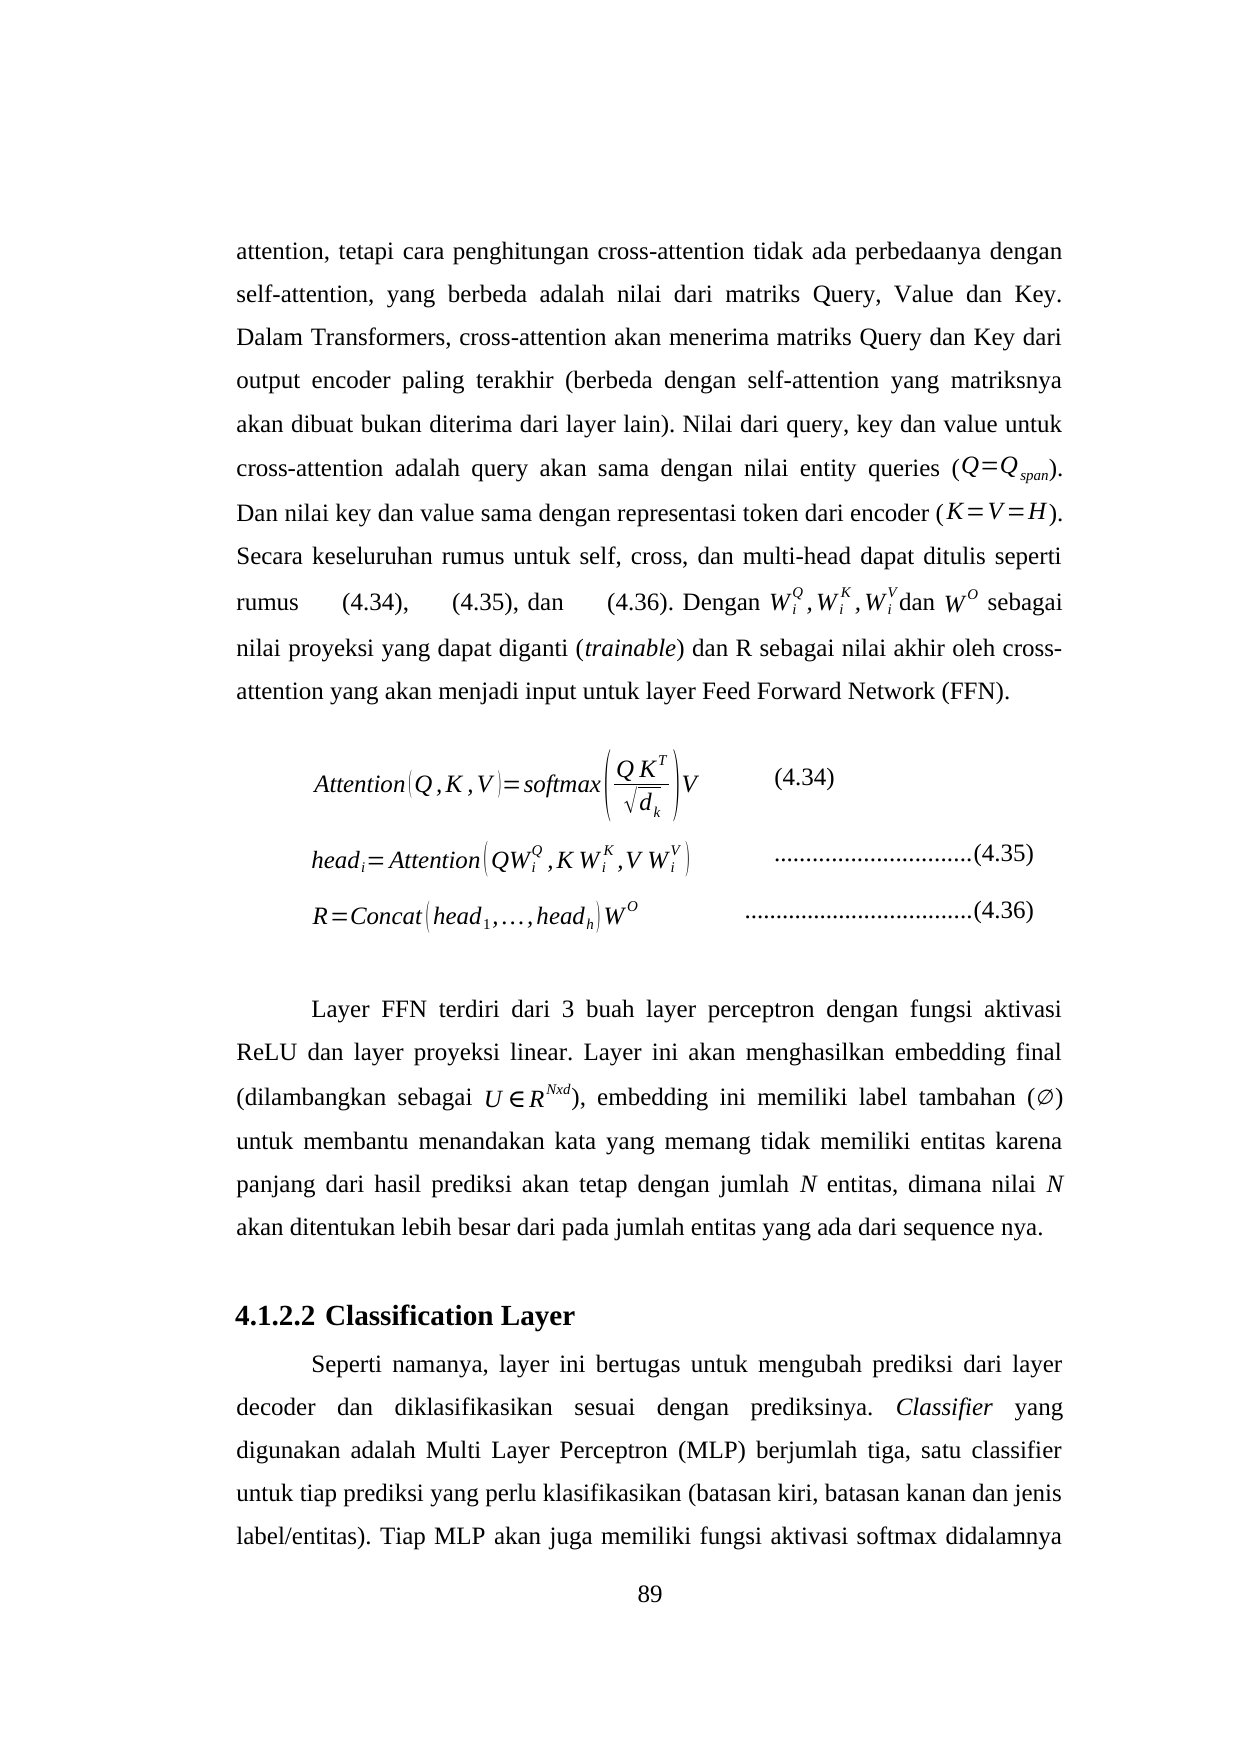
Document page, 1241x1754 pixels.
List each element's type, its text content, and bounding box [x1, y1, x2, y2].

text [236, 1349, 1063, 1550]
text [236, 236, 1063, 705]
text Layer FFN terdiri dari 3 buah layer perceptron dengan fungsi aktivasi ReLU dan layer proyeksi linear. Layer ini akan menghasilkan embedding final (dilambangkan sebagai ), embedding ini memiliki label tambahan () untuk membantu menandakan kata yang memang tidak memiliki entitas karena panjang dari hasil prediksi akan tetap dengan jumlah N entitas, dimana nilai N akan ditentukan lebih besar dari pada jumlah entitas yang ada dari sequence nya. [236, 994, 1063, 1241]
subtitle Classification Layer [235, 1298, 1063, 1332]
